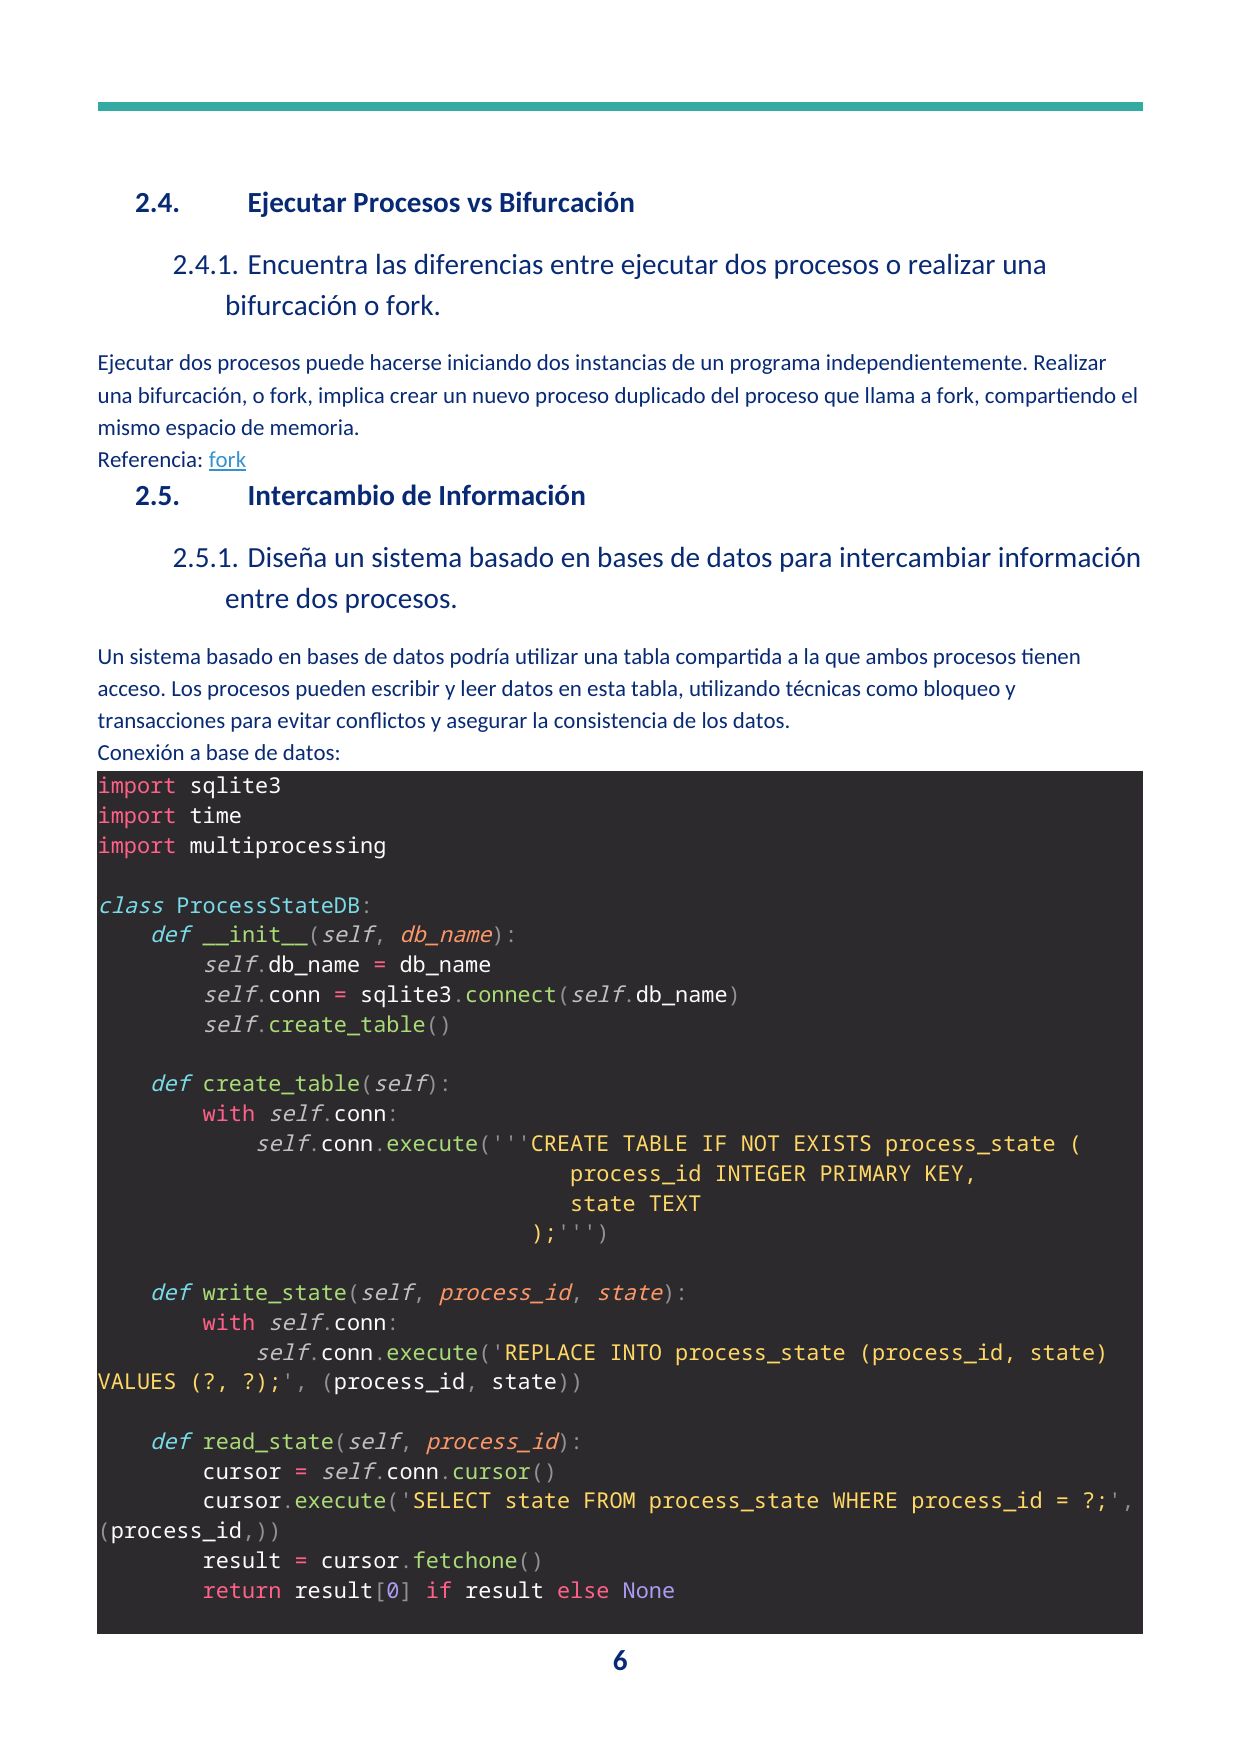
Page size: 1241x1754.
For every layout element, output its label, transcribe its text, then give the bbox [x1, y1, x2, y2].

text return result[0] if result else None [97, 1575, 1143, 1605]
text with self.conn: [97, 1307, 1143, 1337]
text self.create_table() [97, 1009, 1143, 1039]
subtitle Encuentra las diferencias entre ejecutar dos procesos o realizar una bifurcación o fork. [172, 246, 1143, 322]
text def __init__(self, db_name): [97, 919, 1143, 949]
text result = cursor.fetchone() [97, 1545, 1143, 1575]
text self.db_name = db_name [97, 949, 1143, 979]
text import multiprocessing [97, 830, 1143, 860]
text self.conn = sqlite3.connect(self.db_name) [97, 979, 1143, 1009]
text self.conn.execute('''CREATE TABLE IF NOT EXISTS process_state ( [97, 1128, 1143, 1158]
text Conexión a base de datos: [97, 738, 1143, 766]
subtitle Intercambio de Información [135, 477, 1143, 513]
text self.conn.execute('REPLACE INTO process_state (process_id, state) VALUES (?, ?);', (process_id, state)) [97, 1337, 1143, 1396]
text import sqlite3 [97, 771, 1143, 800]
subtitle Diseña un sistema basado en bases de datos para intercambiar información entre dos procesos. [172, 539, 1143, 616]
text import time [97, 800, 1143, 830]
text Referencia: fork [97, 445, 1143, 473]
text cursor = self.conn.cursor() [97, 1456, 1143, 1486]
text Un sistema basado en bases de datos podría utilizar una tabla compartida a la que ambos procesos tienen acceso. Los procesos pueden escribir y leer datos en esta tabla, utilizando técnicas como bloqueo y transacciones para evitar conflictos y asegurar la consistencia de los datos. [97, 642, 1143, 734]
text def create_table(self): [97, 1068, 1143, 1098]
subtitle Ejecutar Procesos vs Bifurcación [135, 184, 1143, 220]
text class ProcessStateDB: [97, 890, 1143, 919]
text def write_state(self, process_id, state): [97, 1277, 1143, 1307]
text cursor.execute('SELECT state FROM process_state WHERE process_id = ?;', (process_id,)) [97, 1486, 1143, 1545]
text );''') [97, 1217, 1143, 1247]
text Ejecutar dos procesos puede hacerse iniciando dos instancias de un programa independientemente. Realizar una bifurcación, o fork, implica crear un nuevo proceso duplicado del proceso que llama a fork, compartiendo el mismo espacio de memoria. [97, 348, 1143, 441]
text state TEXT [97, 1188, 1143, 1217]
text def read_state(self, process_id): [97, 1426, 1143, 1456]
text process_id INTEGER PRIMARY KEY, [97, 1158, 1143, 1188]
text with self.conn: [97, 1098, 1143, 1128]
